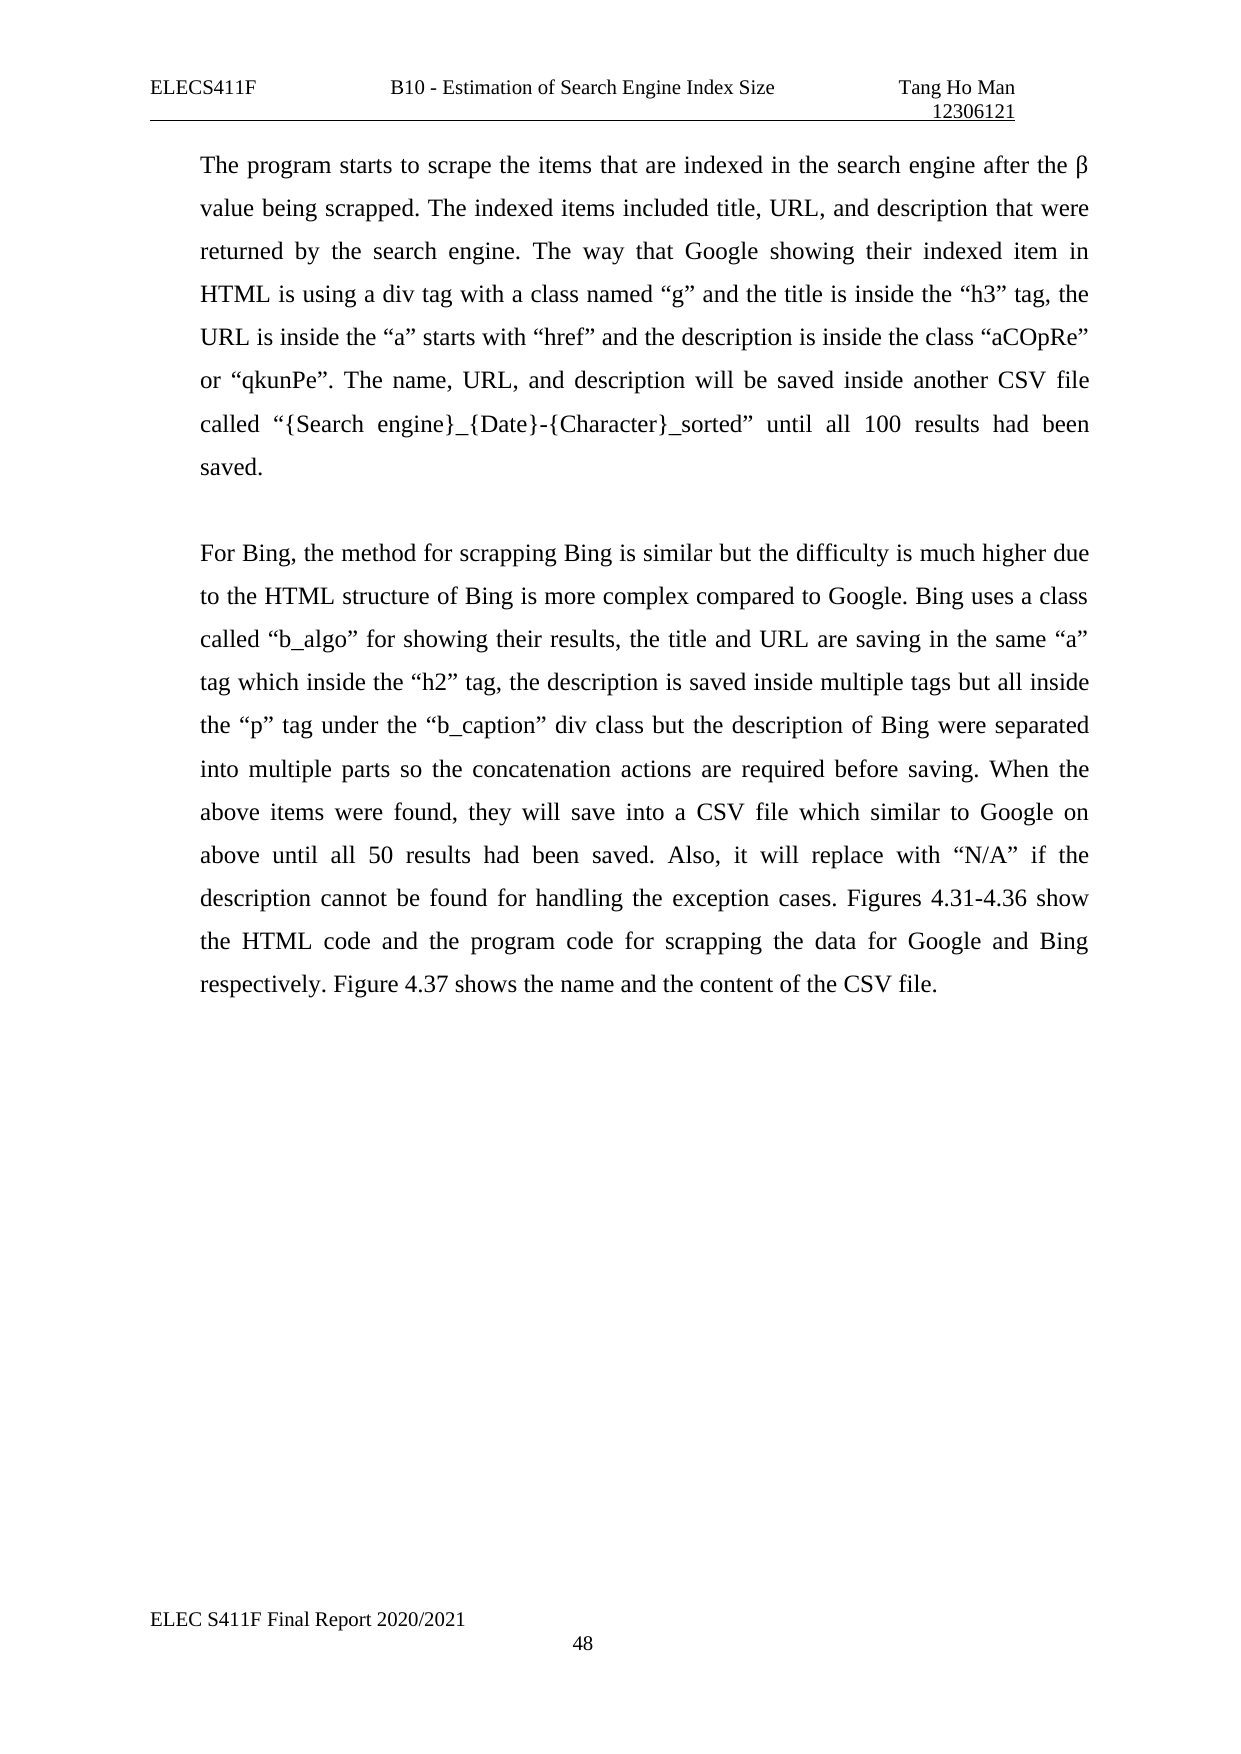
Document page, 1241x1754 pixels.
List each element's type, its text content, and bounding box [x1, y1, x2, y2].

list The program starts to scrape the items that are indexed in the search engine after the β value being scrapped. The indexed items included title, URL, and description that were returned by the search engine. The way that Google showing their indexed item in HTML is using a div tag with a class named “g” and the title is inside the “h3” tag, the URL is inside the “a” starts with “href” and the description is inside the class “aCOpRe” or “qkunPe”. The name, URL, and description will be saved inside another CSV file called “{Search engine}_{Date}-{Character}_sorted” until all 100 results had been saved. [200, 150, 1090, 481]
list For Bing, the method for scrapping Bing is similar but the difficulty is much higher due to the HTML structure of Bing is more complex compared to Google. Bing uses a class called “b_algo” for showing their results, the title and URL are saving in the same “a” tag which inside the “h2” tag, the description is saved inside multiple tags but all inside the “p” tag under the “b_caption” div class but the description of Bing were separated into multiple parts so the concatenation actions are required before saving. When the above items were found, they will save into a CSV file which similar to Google on above until all 50 results had been saved. Also, it will replace with “N/A” if the description cannot be found for handling the exception cases. Figures 4.31-4.36 show the HTML code and the program code for scrapping the data for Google and Bing respectively. Figure 4.37 shows the name and the content of the CSV file. [200, 538, 1090, 998]
